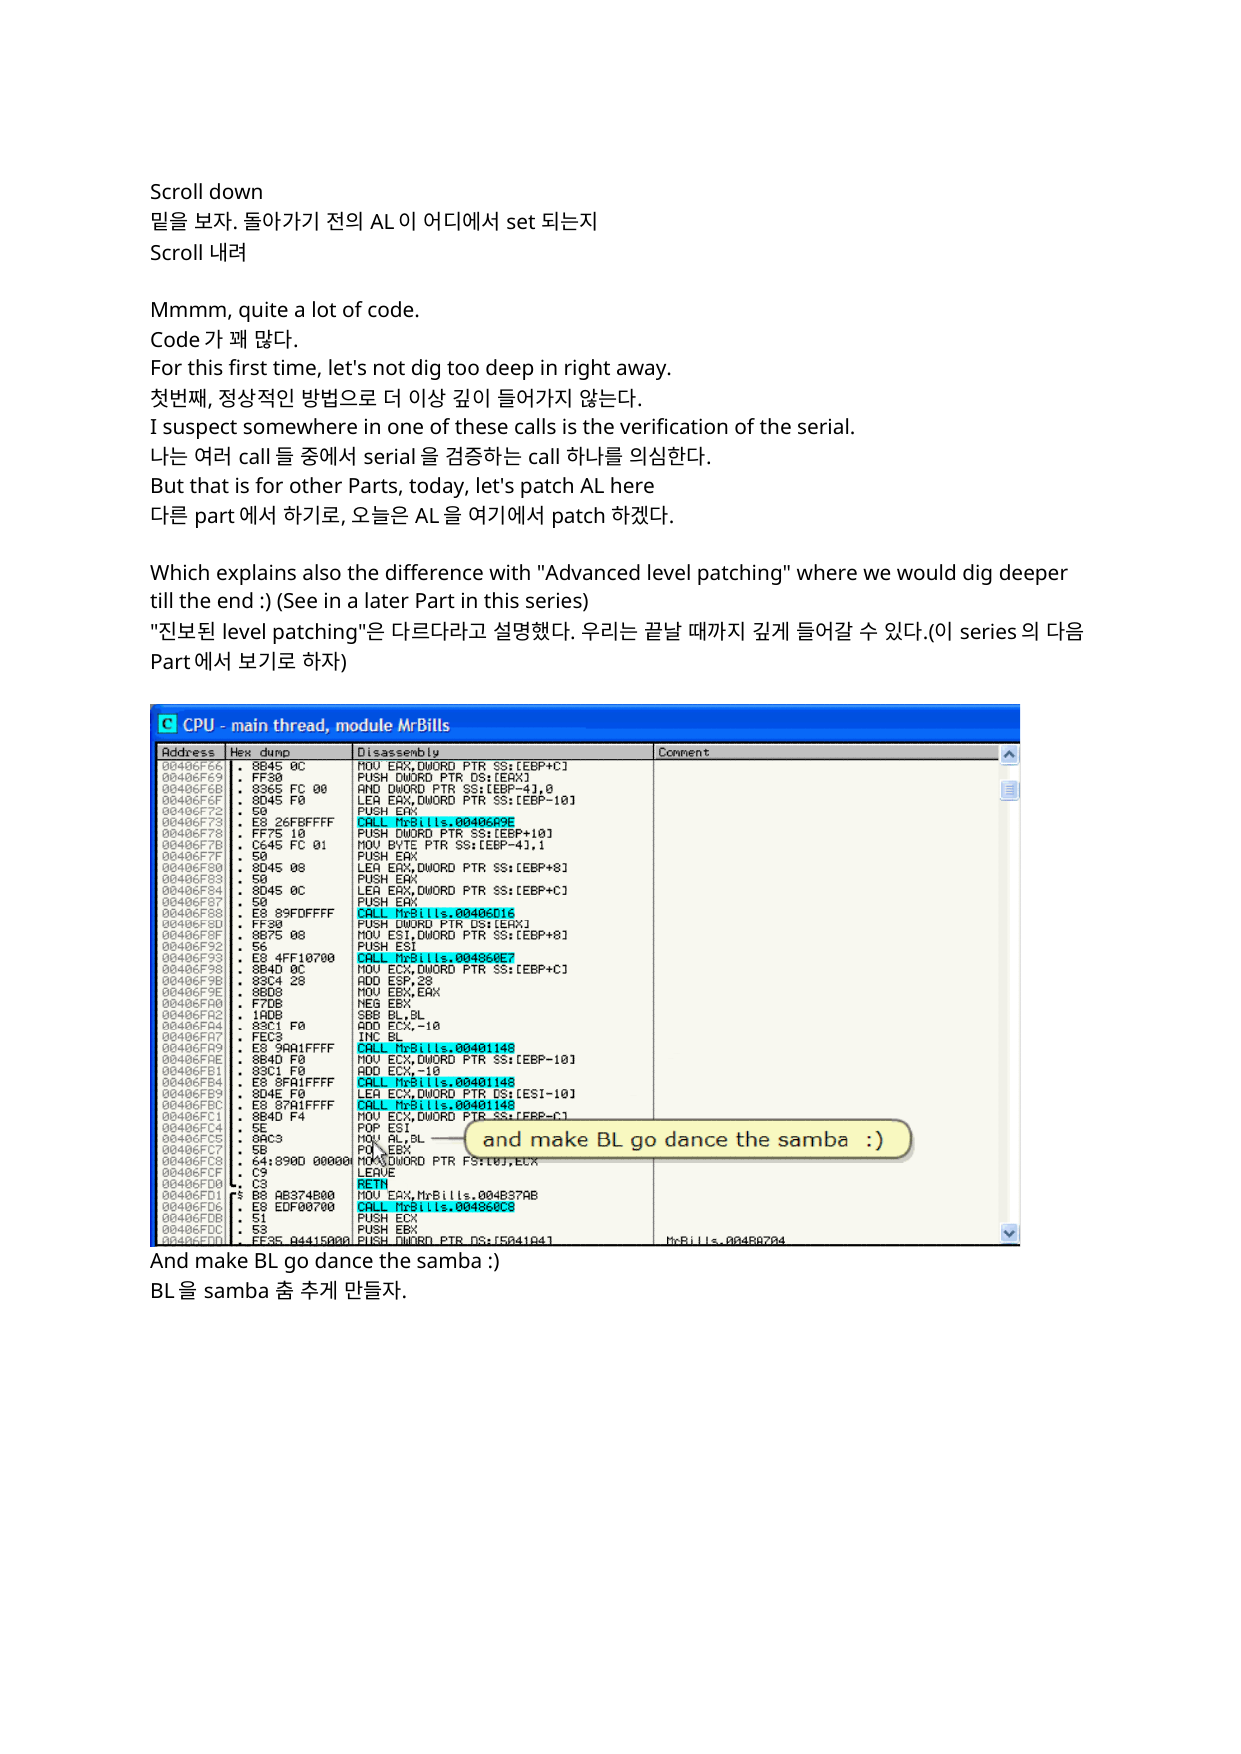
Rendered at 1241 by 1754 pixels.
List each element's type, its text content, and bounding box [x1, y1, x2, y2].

text 나는 여러 call들 중에서 serial을 검증하는 call 하나를 의심한다. [150, 441, 1090, 471]
text Code가 꽤 많다. [150, 323, 1090, 353]
text Scroll 내려 [150, 236, 1090, 266]
text BL을 samba 춤 추게 만들자. [150, 1275, 1090, 1305]
text 첫번째, 정상적인 방법으로 더 이상 깊이 들어가지 않는다. [150, 382, 1090, 412]
text Which explains also the difference with "Advanced level patching" where we would dig deeper till the end :) (See in a later Part in this series) [150, 558, 1090, 615]
text I suspect somewhere in one of these calls is the verification of the serial. [150, 412, 1090, 441]
text For this first time, let's not dig too deep in right away. [150, 353, 1090, 382]
text "진보된 level patching"은 다르다라고 설명했다. 우리는 끝날 때까지 깊게 들어갈 수 있다.(이 series의 다음 Part에서 보기로 하자) [150, 615, 1090, 676]
text Scroll down [150, 177, 1090, 206]
text And make BL go dance the samba :) [150, 1246, 1090, 1275]
text But that is for other Parts, today, let's patch AL here [150, 471, 1090, 499]
picture [150, 704, 1021, 1247]
text 밑을 보자. 돌아가기 전의 AL이 어디에서 set 되는지 [150, 206, 1090, 236]
text 다른 part에서 하기로, 오늘은 AL을 여기에서 patch 하겠다. [150, 499, 1090, 530]
text Mmmm, quite a lot of code. [150, 295, 1090, 323]
